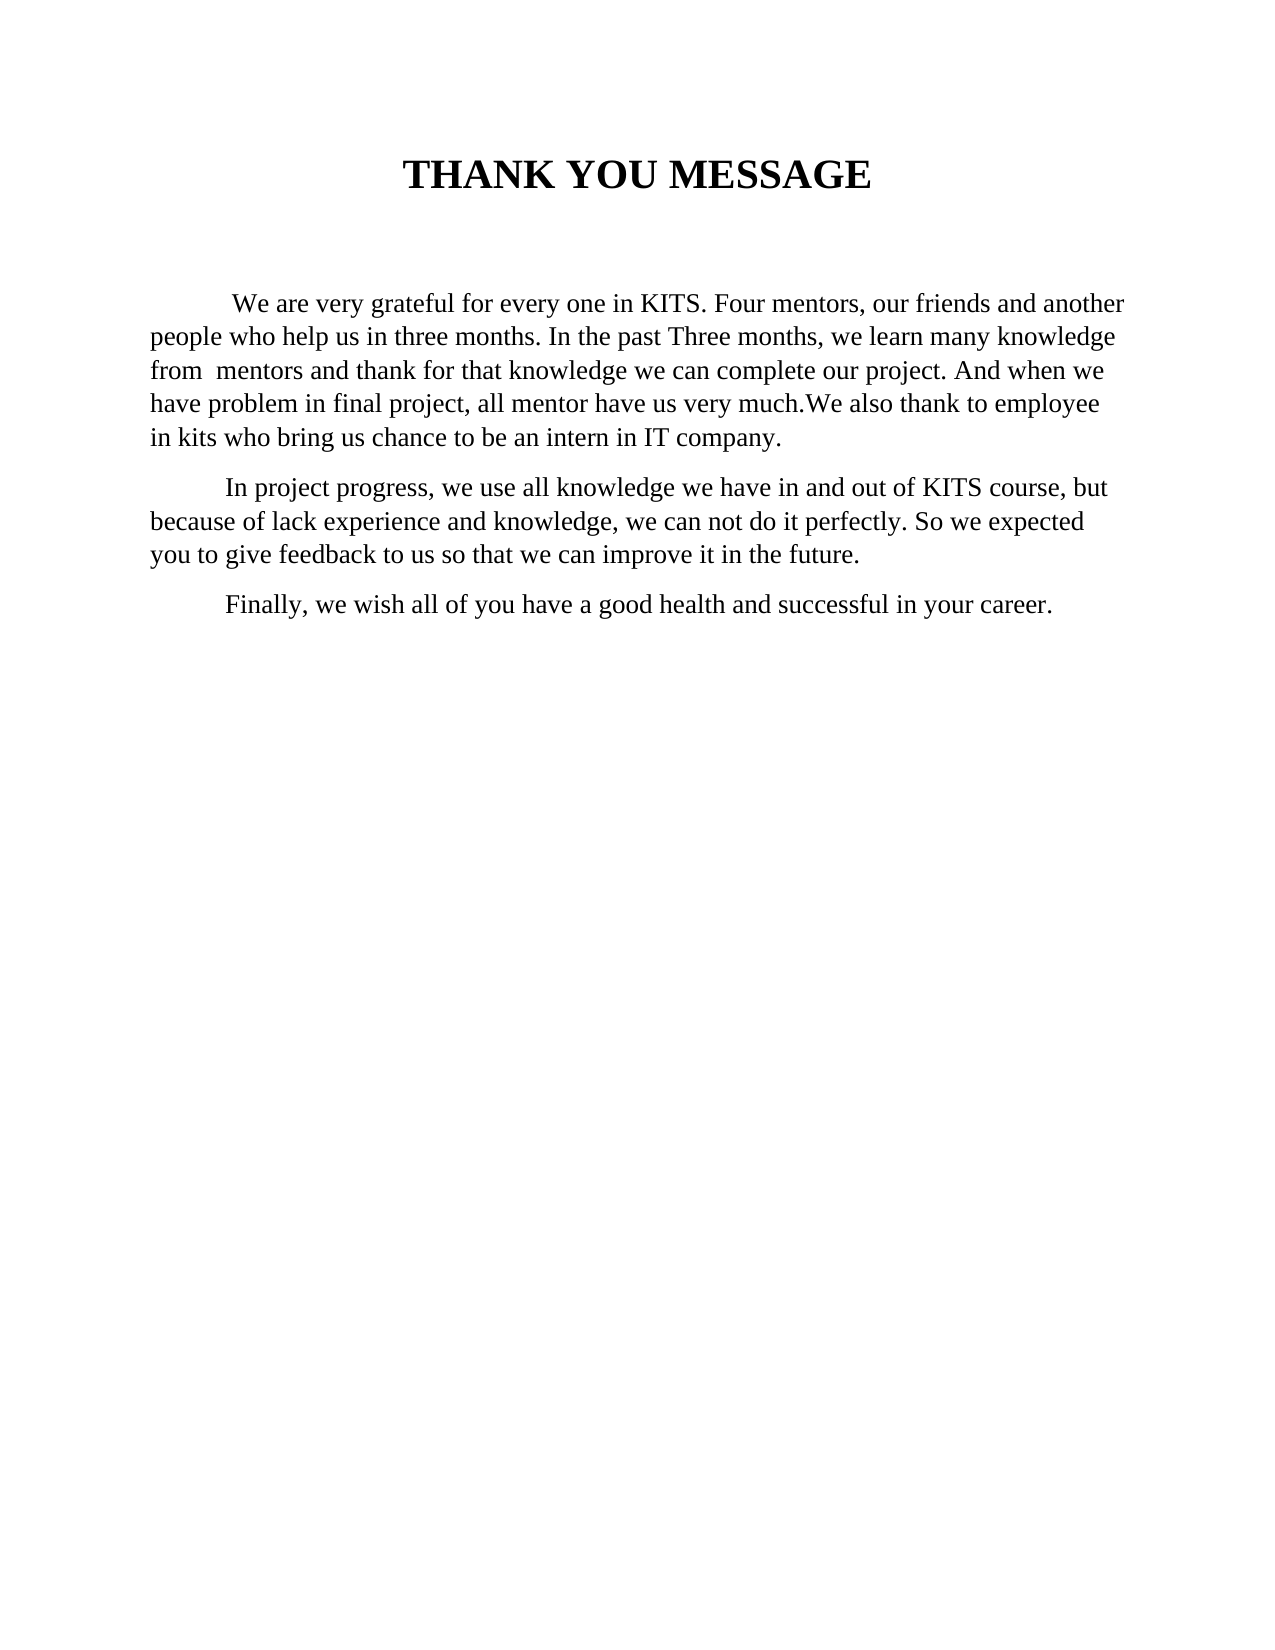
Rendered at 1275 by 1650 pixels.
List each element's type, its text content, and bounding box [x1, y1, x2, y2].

text We are very grateful for every one in KITS. Four mentors, our friends and another people who help us in three months. In the past Three months, we learn many knowledge from mentors and thank for that knowledge we can complete our project. And when we have problem in final project, all mentor have us very much.We also thank to employee in kits who bring us chance to be an intern in IT company. [150, 287, 1125, 452]
text THANK YOU MESSAGE [150, 150, 1125, 198]
text In project progress, we use all knowledge we have in and out of KITS course, but because of lack experience and knowledge, we can not do it perfectly. So we expected you to give feedback to us so that we can improve it in the future. [150, 471, 1125, 569]
text Finally, we wish all of you have a good health and successful in your career. [150, 588, 1125, 619]
